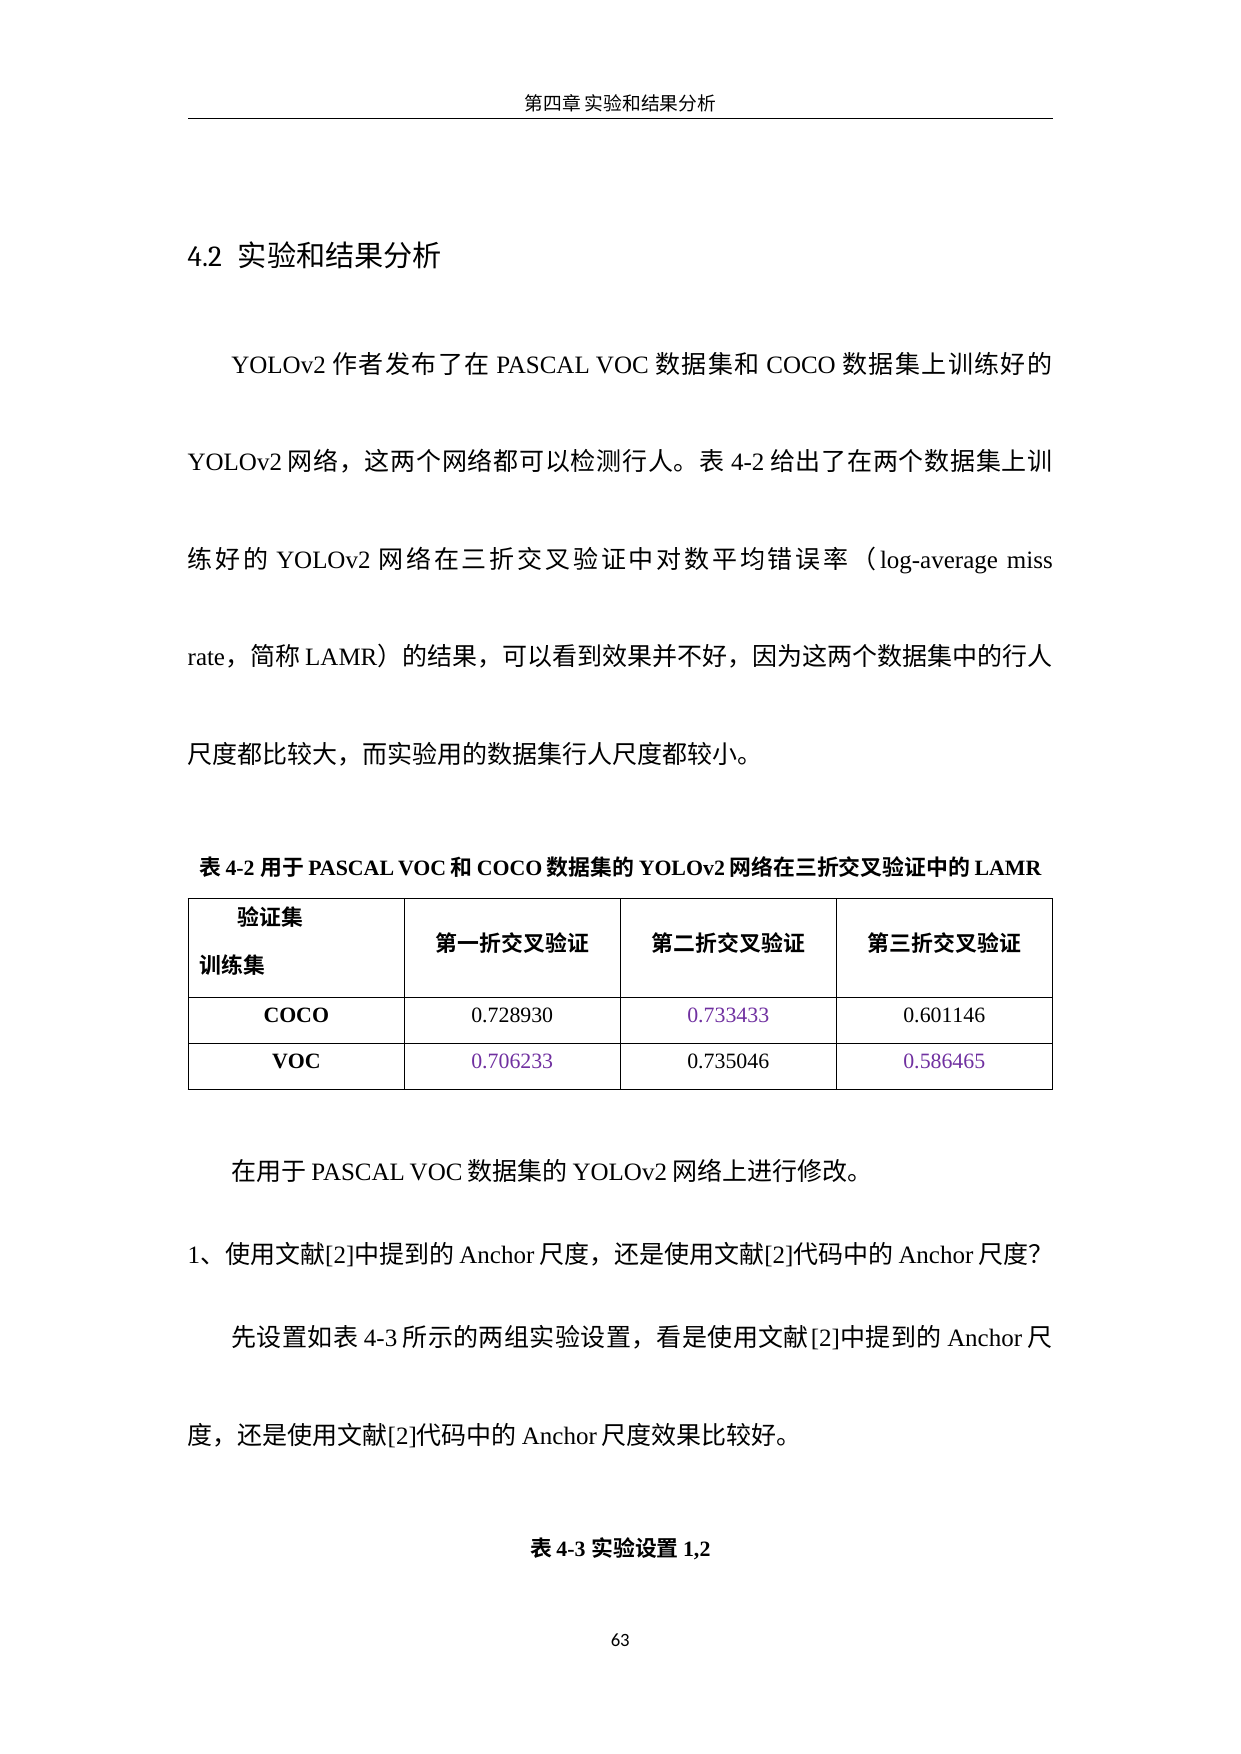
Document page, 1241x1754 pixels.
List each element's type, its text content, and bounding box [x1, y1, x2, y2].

text 在用于PASCAL VOC数据集的YOLOv2网络上进行修改。 [187, 1137, 1053, 1202]
text YOLOv2作者发布了在PASCAL VOC数据集和COCO数据集上训练好的YOLOv2网络，这两个网络都可以检测行人。表4-2给出了在两个数据集上训练好的YOLOv2网络在三折交叉验证中对数平均错误率（log-average miss rate，简称LAMR）的结果，可以看到效果并不好，因为这两个数据集中的行人尺度都比较大，而实验用的数据集行人尺度都较小。 [187, 330, 1053, 785]
text 先设置如表4-3所示的两组实验设置，看是使用文献[2]中提到的Anchor尺度，还是使用文献[2]代码中的Anchor尺度效果比较好。 [187, 1303, 1053, 1466]
text 表4-2 用于PASCAL VOC和COCO数据集的YOLOv2网络在三折交叉验证中的LAMR [187, 850, 1053, 882]
table_header 第三折交叉验证 [837, 899, 1052, 997]
table_cell 0.601146 [837, 998, 1052, 1043]
text 1、使用文献[2]中提到的Anchor尺度，还是使用文献[2]代码中的Anchor尺度？ [187, 1220, 1053, 1285]
table_cell 0.733433 [621, 998, 836, 1043]
table_cell 0.728930 [405, 998, 620, 1043]
table_header 第二折交叉验证 [621, 899, 836, 997]
table_cell 0.586465 [837, 1044, 1052, 1089]
table_header 第一折交叉验证 [405, 899, 620, 997]
table_cell VOC [189, 1044, 404, 1089]
table_cell 0.706233 [405, 1044, 620, 1089]
text 表4-3 实验设置1,2 [187, 1531, 1053, 1563]
table_header 验证集 训练集 [189, 899, 404, 997]
list 实验和结果分析 [187, 221, 1053, 286]
table_cell COCO [189, 998, 404, 1043]
table_cell 0.735046 [621, 1044, 836, 1089]
